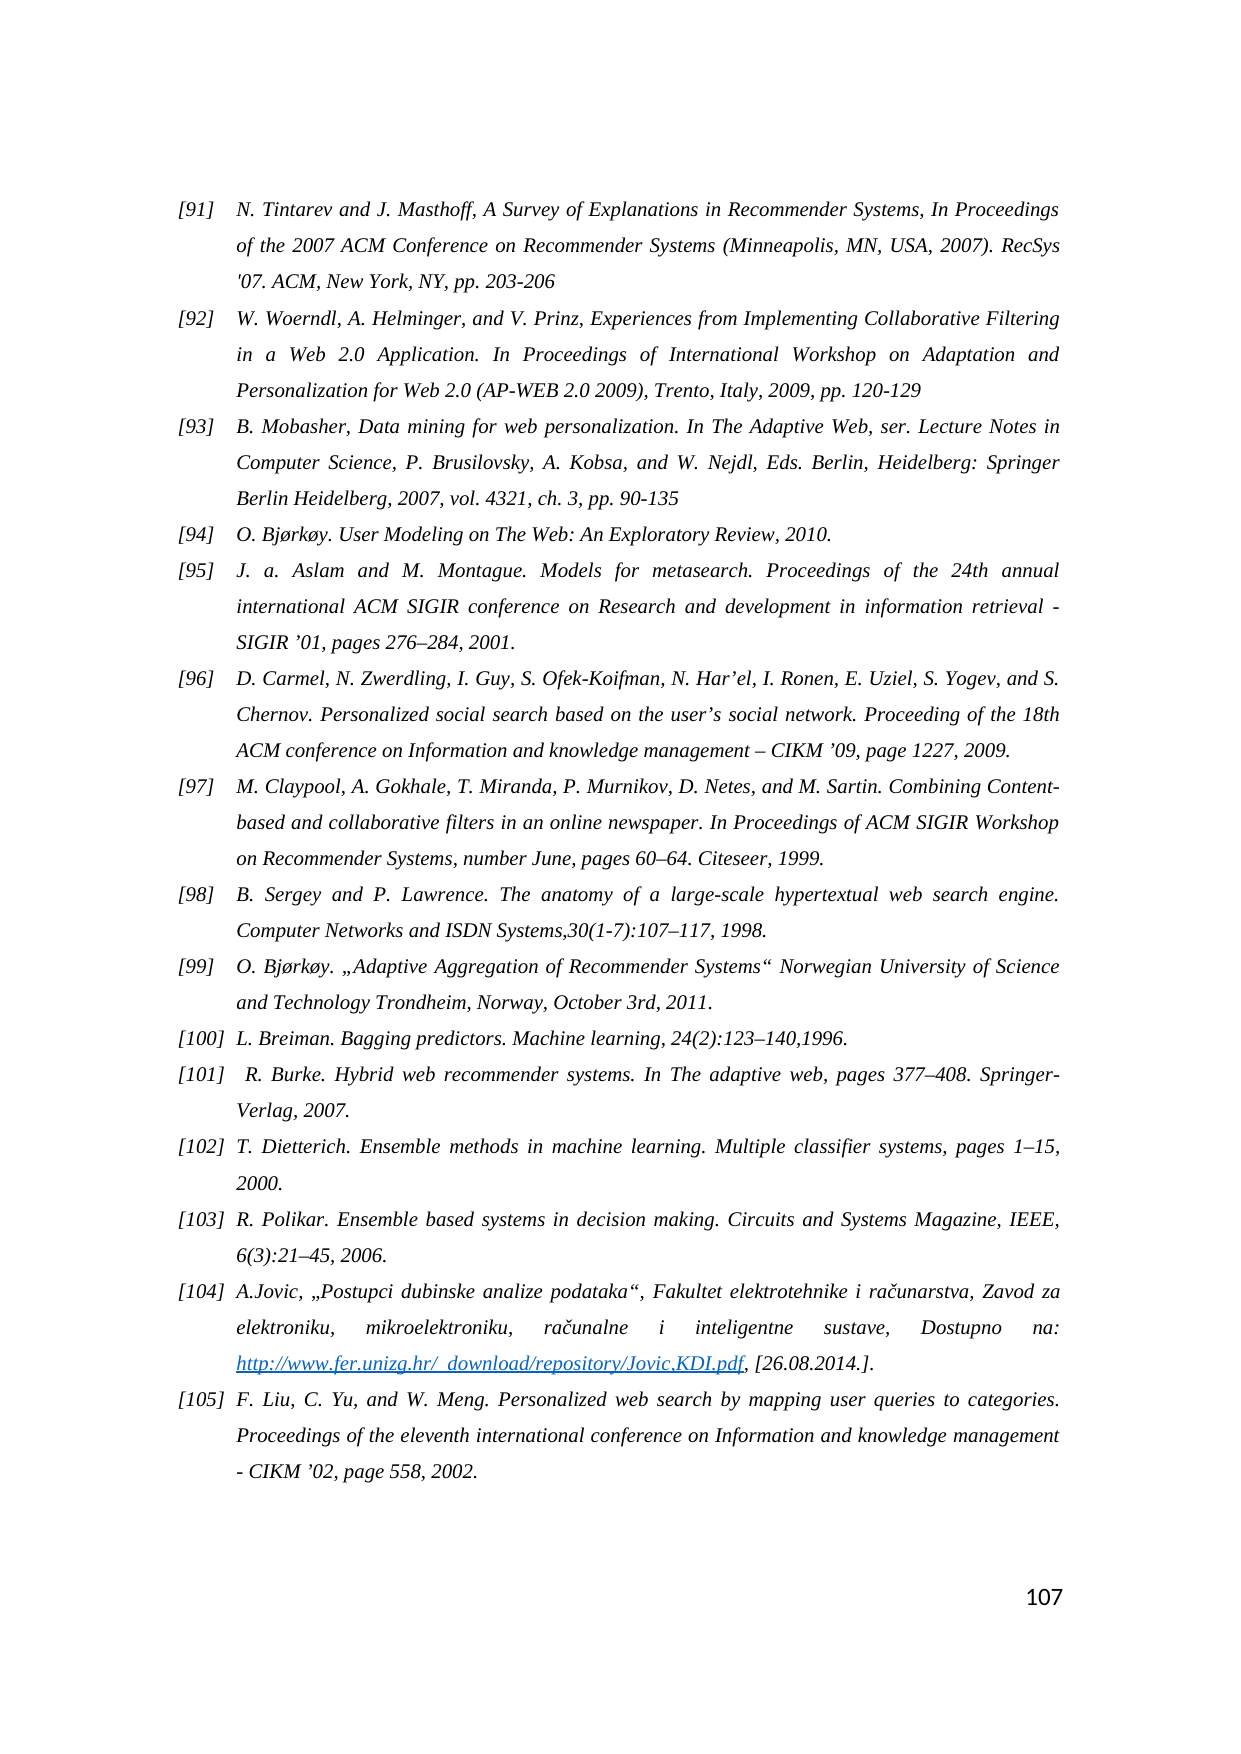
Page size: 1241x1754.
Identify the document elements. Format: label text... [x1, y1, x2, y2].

list W. Woerndl, A. Helminger, and V. Prinz, Experiences from Implementing Collaborative Filtering in a Web 2.0 Application. In Proceedings of International Workshop on Adaptation and Personalization for Web 2.0 (AP-WEB 2.0 2009), Trento, Italy, 2009, pp. 120-129 [177, 306, 1063, 402]
list T. Dietterich. Ensemble methods in machine learning. Multiple classifier systems, pages 1–15, 2000. [177, 1134, 1063, 1194]
list M. Claypool, A. Gokhale, T. Miranda, P. Murnikov, D. Netes, and M. Sartin. Combining Content-based and collaborative filters in an online newspaper. In Proceedings of ACM SIGIR Workshop on Recommender Systems, number June, pages 60–64. Citeseer, 1999. [177, 774, 1063, 870]
list D. Carmel, N. Zwerdling, I. Guy, S. Ofek-Koifman, N. Har’el, I. Ronen, E. Uziel, S. Yogev, and S. Chernov. Personalized social search based on the user’s social network. Proceeding of the 18th ACM conference on Information and knowledge management – CIKM ’09, page 1227, 2009. [177, 666, 1063, 762]
list A.Jovic, „Postupci dubinske analize podataka“, Fakultet elektrotehnike i računarstva, Zavod za elektroniku, mikroelektroniku, računalne i inteligentne sustave, Dostupno na: http://www.fer.unizg.hr/_download/repository/Jovic,KDI.pdf, [26.08.2014.]. [177, 1279, 1063, 1375]
list F. Liu, C. Yu, and W. Meng. Personalized web search by mapping user queries to categories. Proceedings of the eleventh international conference on Information and knowledge management - CIKM ’02, page 558, 2002. [177, 1387, 1063, 1483]
list O. Bjørkøy. „Adaptive Aggregation of Recommender Systems“ Norwegian University of Science and Technology Trondheim, Norway, October 3rd, 2011. [177, 954, 1063, 1014]
list B. Sergey and P. Lawrence. The anatomy of a large-scale hypertextual web search engine. Computer Networks and ISDN Systems,30(1-7):107–117, 1998. [177, 882, 1063, 942]
list B. Mobasher, Data mining for web personalization. In The Adaptive Web, ser. Lecture Notes in Computer Science, P. Brusilovsky, A. Kobsa, and W. Nejdl, Eds. Berlin, Heidelberg: Springer Berlin Heidelberg, 2007, vol. 4321, ch. 3, pp. 90-135 [177, 414, 1063, 510]
list J. a. Aslam and M. Montague. Models for metasearch. Proceedings of the 24th annual international ACM SIGIR conference on Research and development in information retrieval - SIGIR ’01, pages 276–284, 2001. [177, 558, 1063, 654]
list L. Breiman. Bagging predictors. Machine learning, 24(2):123–140,1996. [177, 1026, 1063, 1050]
list N. Tintarev and J. Masthoff, A Survey of Explanations in Recommender Systems, In Proceedings of the 2007 ACM Conference on Recommender Systems (Minneapolis, MN, USA, 2007). RecSys '07. ACM, New York, NY, pp. 203-206 [177, 197, 1063, 293]
list R. Polikar. Ensemble based systems in decision making. Circuits and Systems Magazine, IEEE, 6(3):21–45, 2006. [177, 1207, 1063, 1267]
list O. Bjørkøy. User Modeling on The Web: An Exploratory Review, 2010. [177, 522, 1063, 546]
list R. Burke. Hybrid web recommender systems. In The adaptive web, pages 377–408. Springer-Verlag, 2007. [177, 1062, 1063, 1122]
